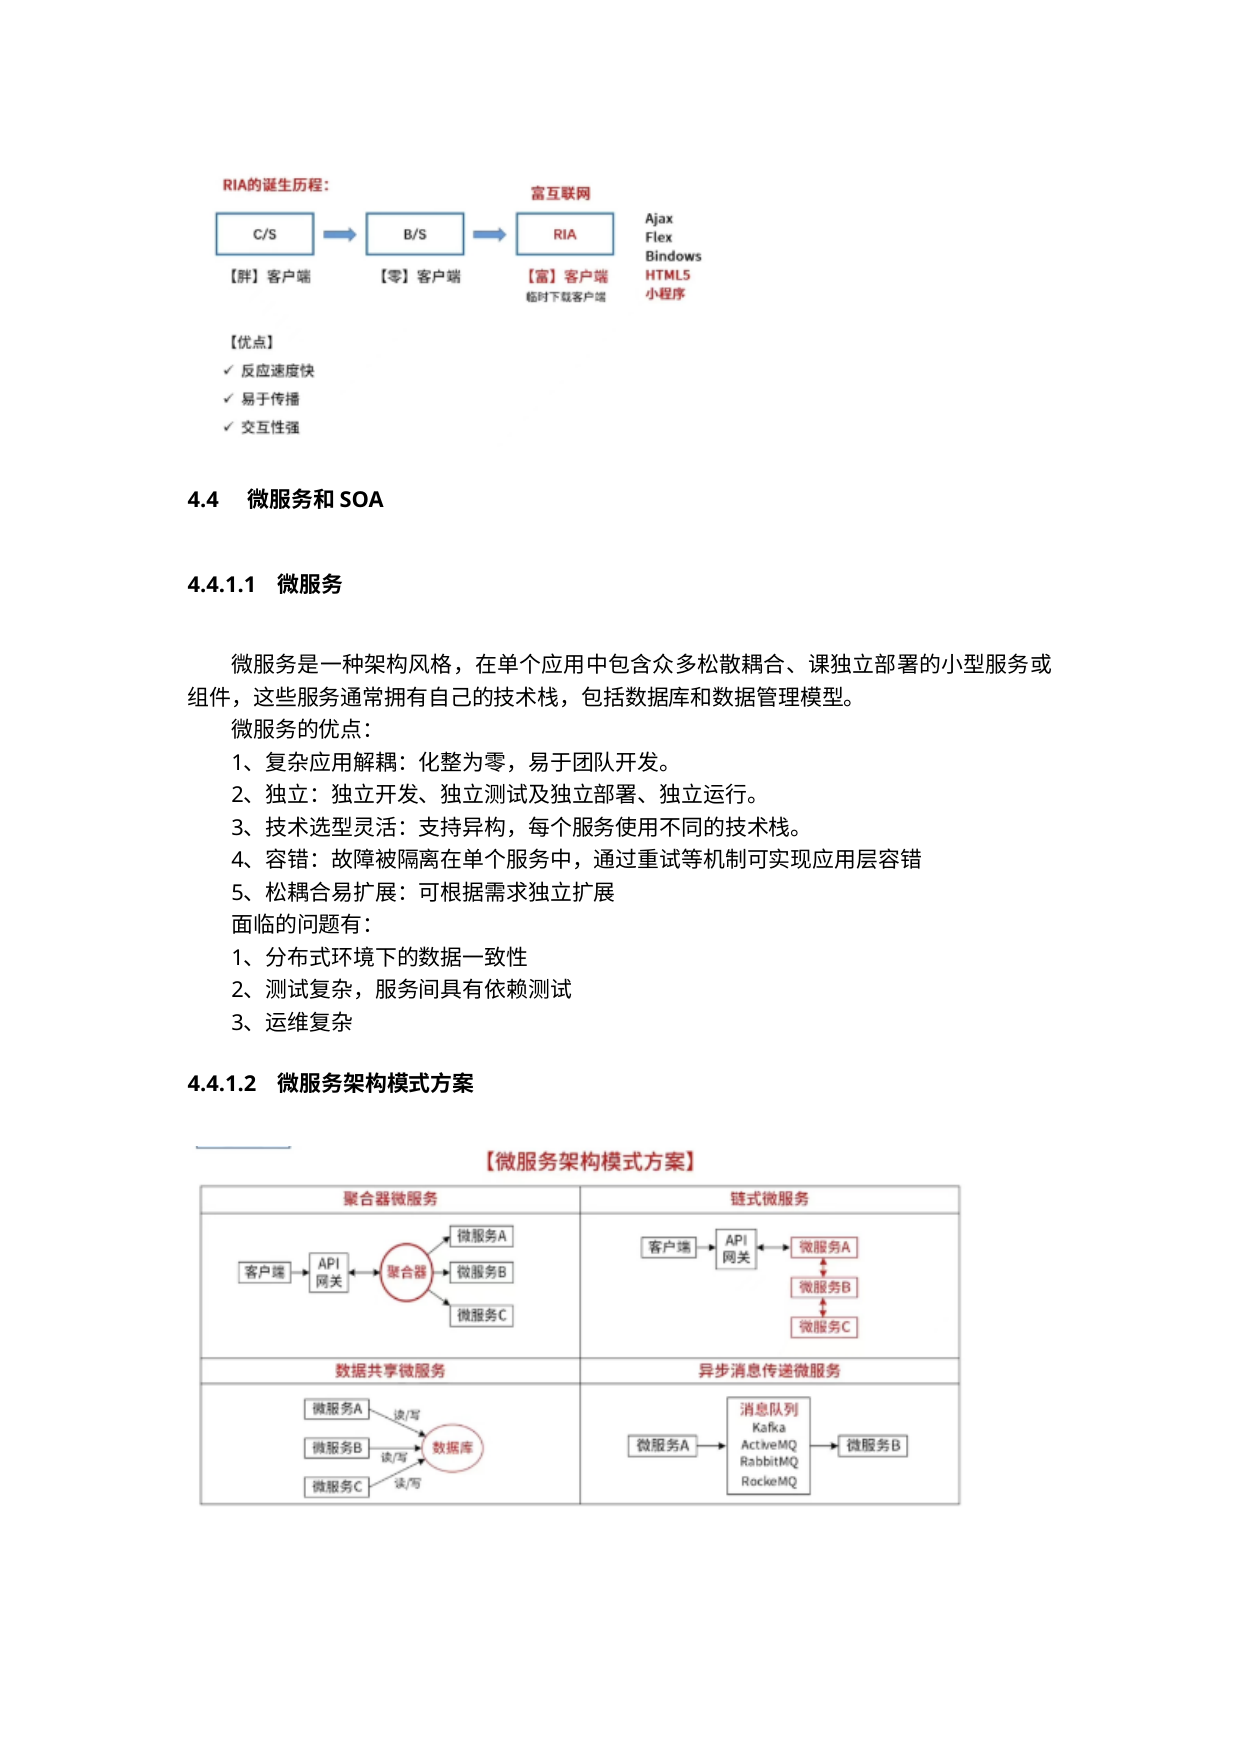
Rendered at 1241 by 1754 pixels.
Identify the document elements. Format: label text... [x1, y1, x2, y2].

text 2、独立：独立开发、独立测试及独立部署、独立运行。 [187, 777, 1053, 809]
picture [187, 1146, 977, 1511]
text 4、容错：故障被隔离在单个服务中，通过重试等机制可实现应用层容错 [187, 842, 1053, 874]
subtitle 微服务 [187, 566, 1053, 599]
text 1、分布式环境下的数据一致性 [187, 939, 1053, 972]
text 5、松耦合易扩展：可根据需求独立扩展 [187, 874, 1053, 907]
picture [187, 162, 758, 448]
subtitle 微服务架构模式方案 [187, 1066, 1053, 1098]
text 面临的问题有： [187, 907, 1053, 939]
text 2、测试复杂，服务间具有依赖测试 [187, 972, 1053, 1004]
text 微服务的优点： [187, 712, 1053, 744]
text 微服务是一种架构风格，在单个应用中包含众多松散耦合、课独立部署的小型服务或组件，这些服务通常拥有自己的技术栈，包括数据库和数据管理模型。 [187, 647, 1053, 712]
text 3、运维复杂 [187, 1004, 1053, 1037]
text 3、技术选型灵活：支持异构，每个服务使用不同的技术栈。 [187, 809, 1053, 842]
text 1、复杂应用解耦：化整为零，易于团队开发。 [187, 744, 1053, 777]
subtitle 微服务和SOA [187, 482, 1053, 514]
